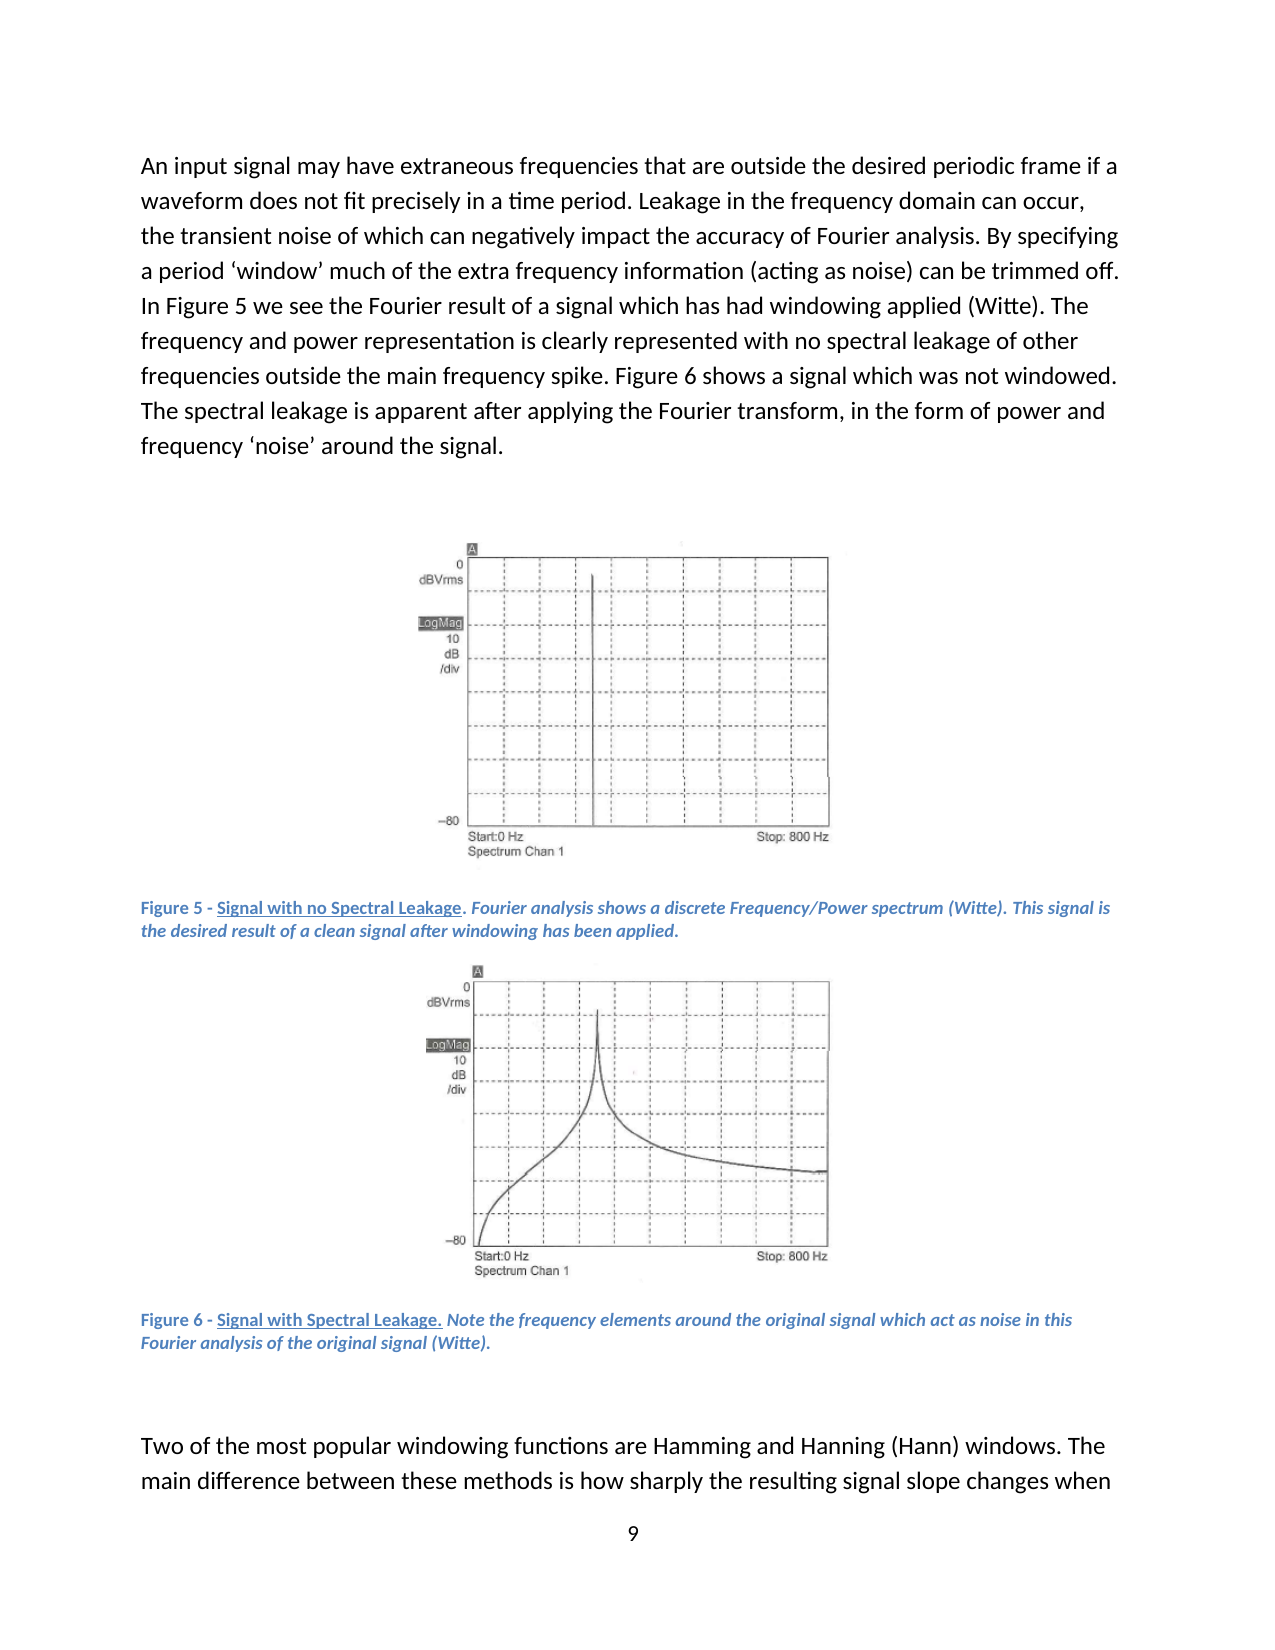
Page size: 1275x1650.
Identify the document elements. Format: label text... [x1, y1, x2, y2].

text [141, 1430, 1125, 1496]
text An input signal may have extraneous frequencies that are outside the desired periodic frame if a waveform does not fit precisely in a time period. Leakage in the frequency domain can occur, the transient noise of which can negatively impact the accuracy of Fourier analysis. By specifying a period ‘window’ much of the extra frequency information (acting as noise) can be trimmed off. In Figure 5 we see the Fourier result of a signal which has had windowing applied (Witte). The frequency and power representation is clearly represented with no spectral leakage of other frequencies outside the main frequency spike. Figure 6 shows a signal which was not windowed. The spectral leakage is apparent after applying the Fourier transform, in the form of power and frequency ‘noise’ around the signal. [141, 150, 1125, 461]
text Figure 5 - Signal with no Spectral Leakage. Fourier analysis shows a discrete Frequency/Power spectrum (Witte). This signal is the desired result of a clean signal after windowing has been applied. [141, 896, 1125, 942]
picture [418, 541, 848, 871]
text Figure 6 - Signal with Spectral Leakage. Note the frequency elements around the original signal which act as noise in this Fourier analysis of the original signal (Witte). [141, 1308, 1125, 1354]
picture [426, 962, 840, 1283]
